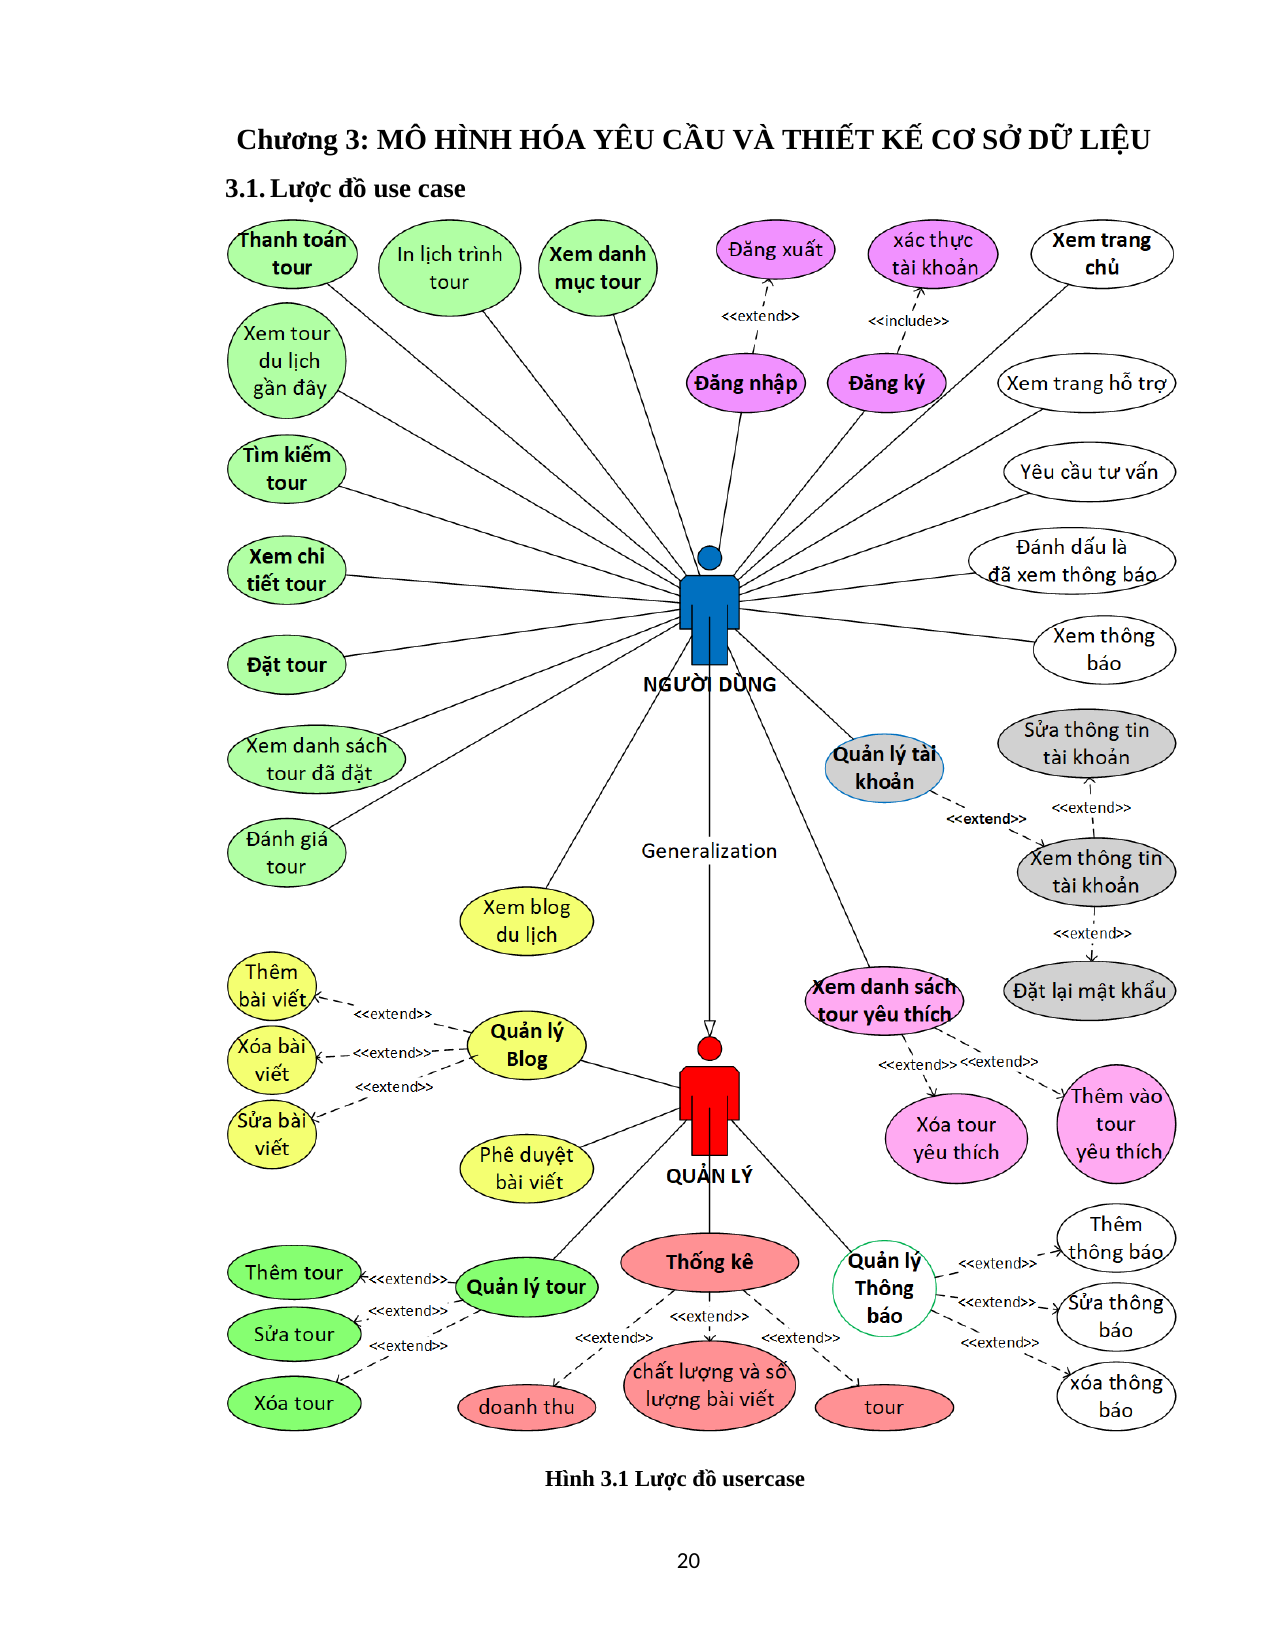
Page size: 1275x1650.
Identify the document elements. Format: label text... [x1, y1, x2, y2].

picture [225, 218, 1181, 1435]
subtitle Hình 3.1 Lược đồ usercase [187, 1465, 1162, 1491]
list Lược đồ use case [225, 172, 1162, 203]
list Chương 3: MÔ HÌNH HÓA YÊU CẦU VÀ THIẾT KẾ CƠ SỞ DỮ LIỆU [225, 122, 1162, 155]
